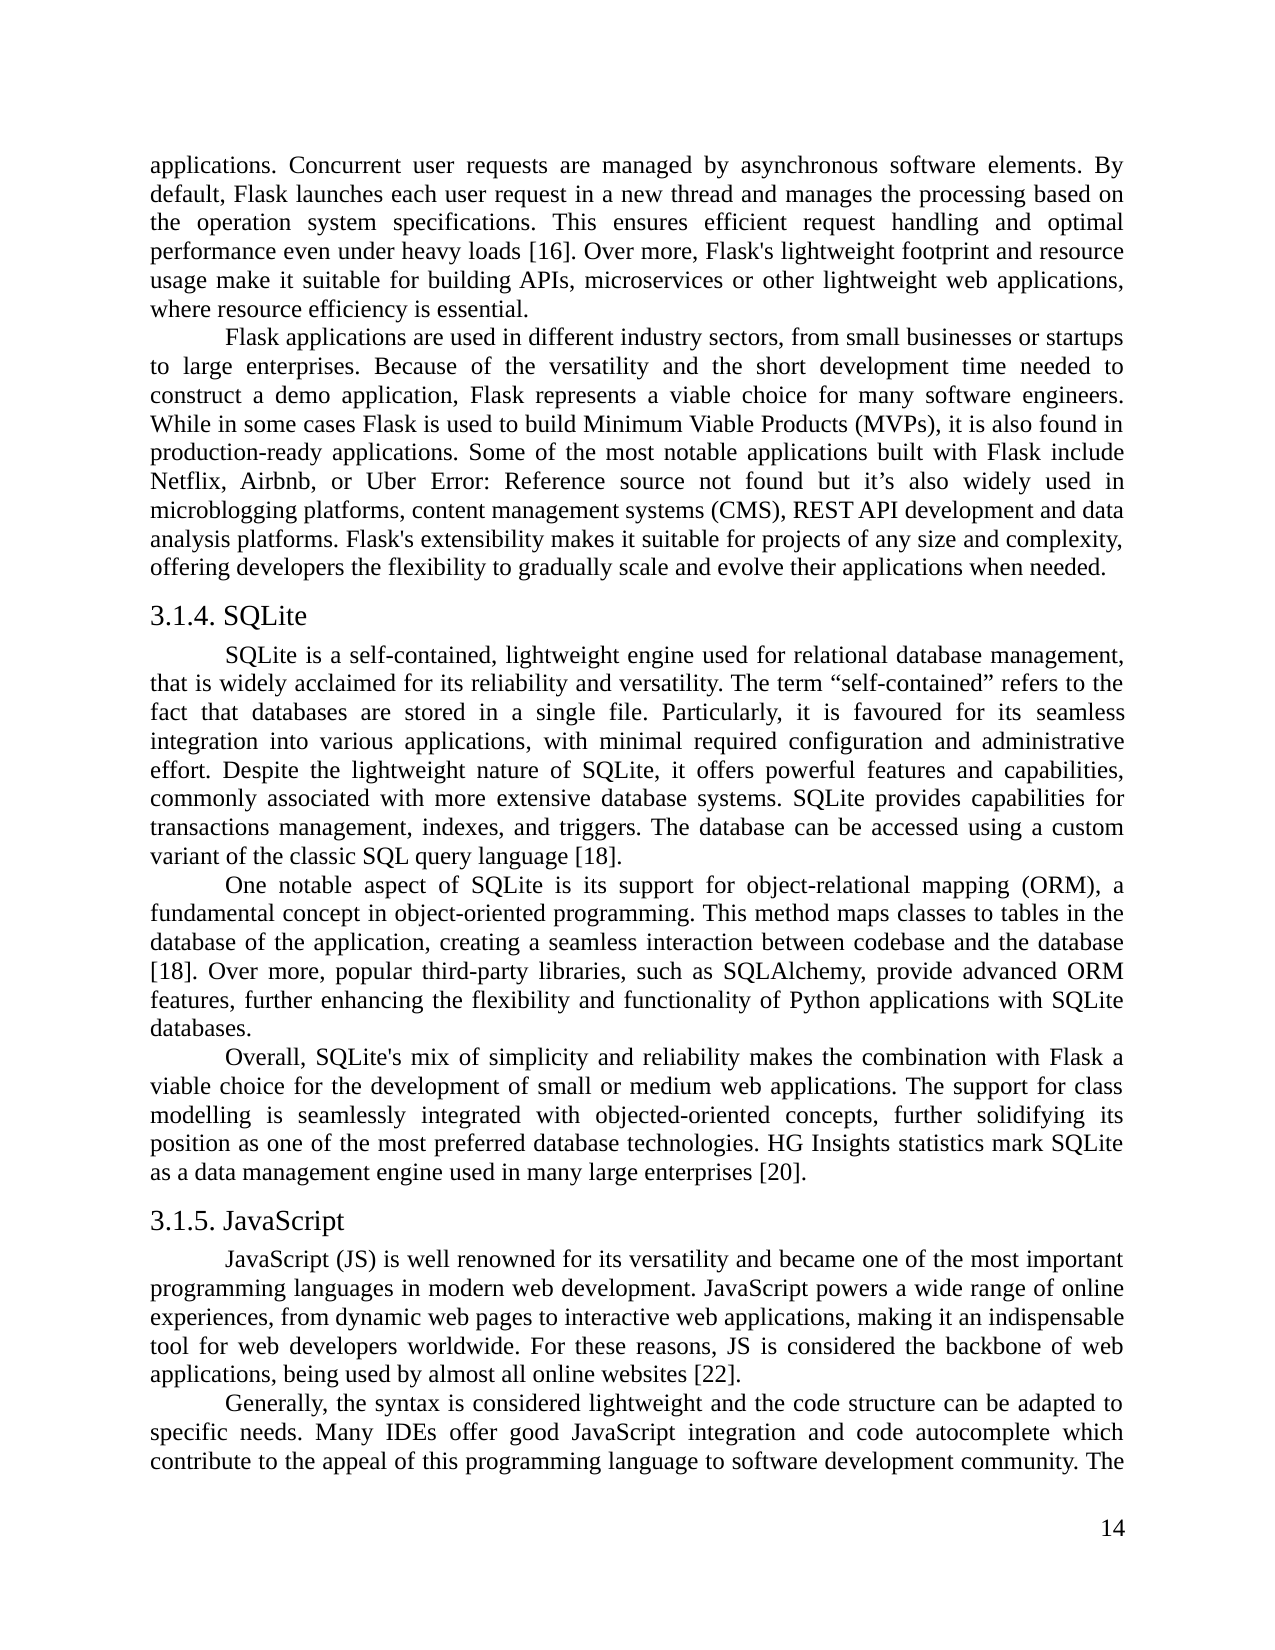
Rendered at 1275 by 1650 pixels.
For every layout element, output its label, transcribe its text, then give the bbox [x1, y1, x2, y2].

text SQLite is a self-contained, lightweight engine used for relational database management, that is widely acclaimed for its reliability and versatility. The term “self-contained” refers to the fact that databases are stored in a single file. Particularly, it is favoured for its seamless integration into various applications, with minimal required configuration and administrative effort. Despite the lightweight nature of SQLite, it offers powerful features and capabilities, commonly associated with more extensive database systems. SQLite provides capabilities for transactions management, indexes, and triggers. The database can be accessed using a custom variant of the classic SQL query language [18]. [150, 640, 1125, 870]
subtitle 3.1.5. JavaScript [150, 1203, 1125, 1236]
text Overall, SQLite's mix of simplicity and reliability makes the combination with Flask a viable choice for the development of small or medium web applications. The support for class modelling is seamlessly integrated with objected-oriented concepts, further solidifying its position as one of the most preferred database technologies. HG Insights statistics mark SQLite as a data management engine used in many large enterprises [20]. [150, 1042, 1125, 1186]
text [150, 1388, 1125, 1474]
text One notable aspect of SQLite is its support for object-relational mapping (ORM), a fundamental concept in object-oriented programming. This method maps classes to tables in the database of the application, creating a seamless interaction between codebase and the database [19]. Over more, popular third-party libraries, such as SQLAlchemy, provide advanced ORM features, further enhancing the flexibility and functionality of Python applications with SQLite databases. [150, 870, 1125, 1042]
text JavaScript (JS) is well renowned for its versatility and became one of the most important programming languages in modern web development. JavaScript powers a wide range of online experiences, from dynamic web pages to interactive web applications, making it an indispensable tool for web developers worldwide. For these reasons, JS is considered the backbone of web applications, being used by almost all online websites [21]. [150, 1244, 1125, 1388]
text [150, 150, 1125, 322]
subtitle 3.1.4. SQLite [150, 598, 1125, 631]
